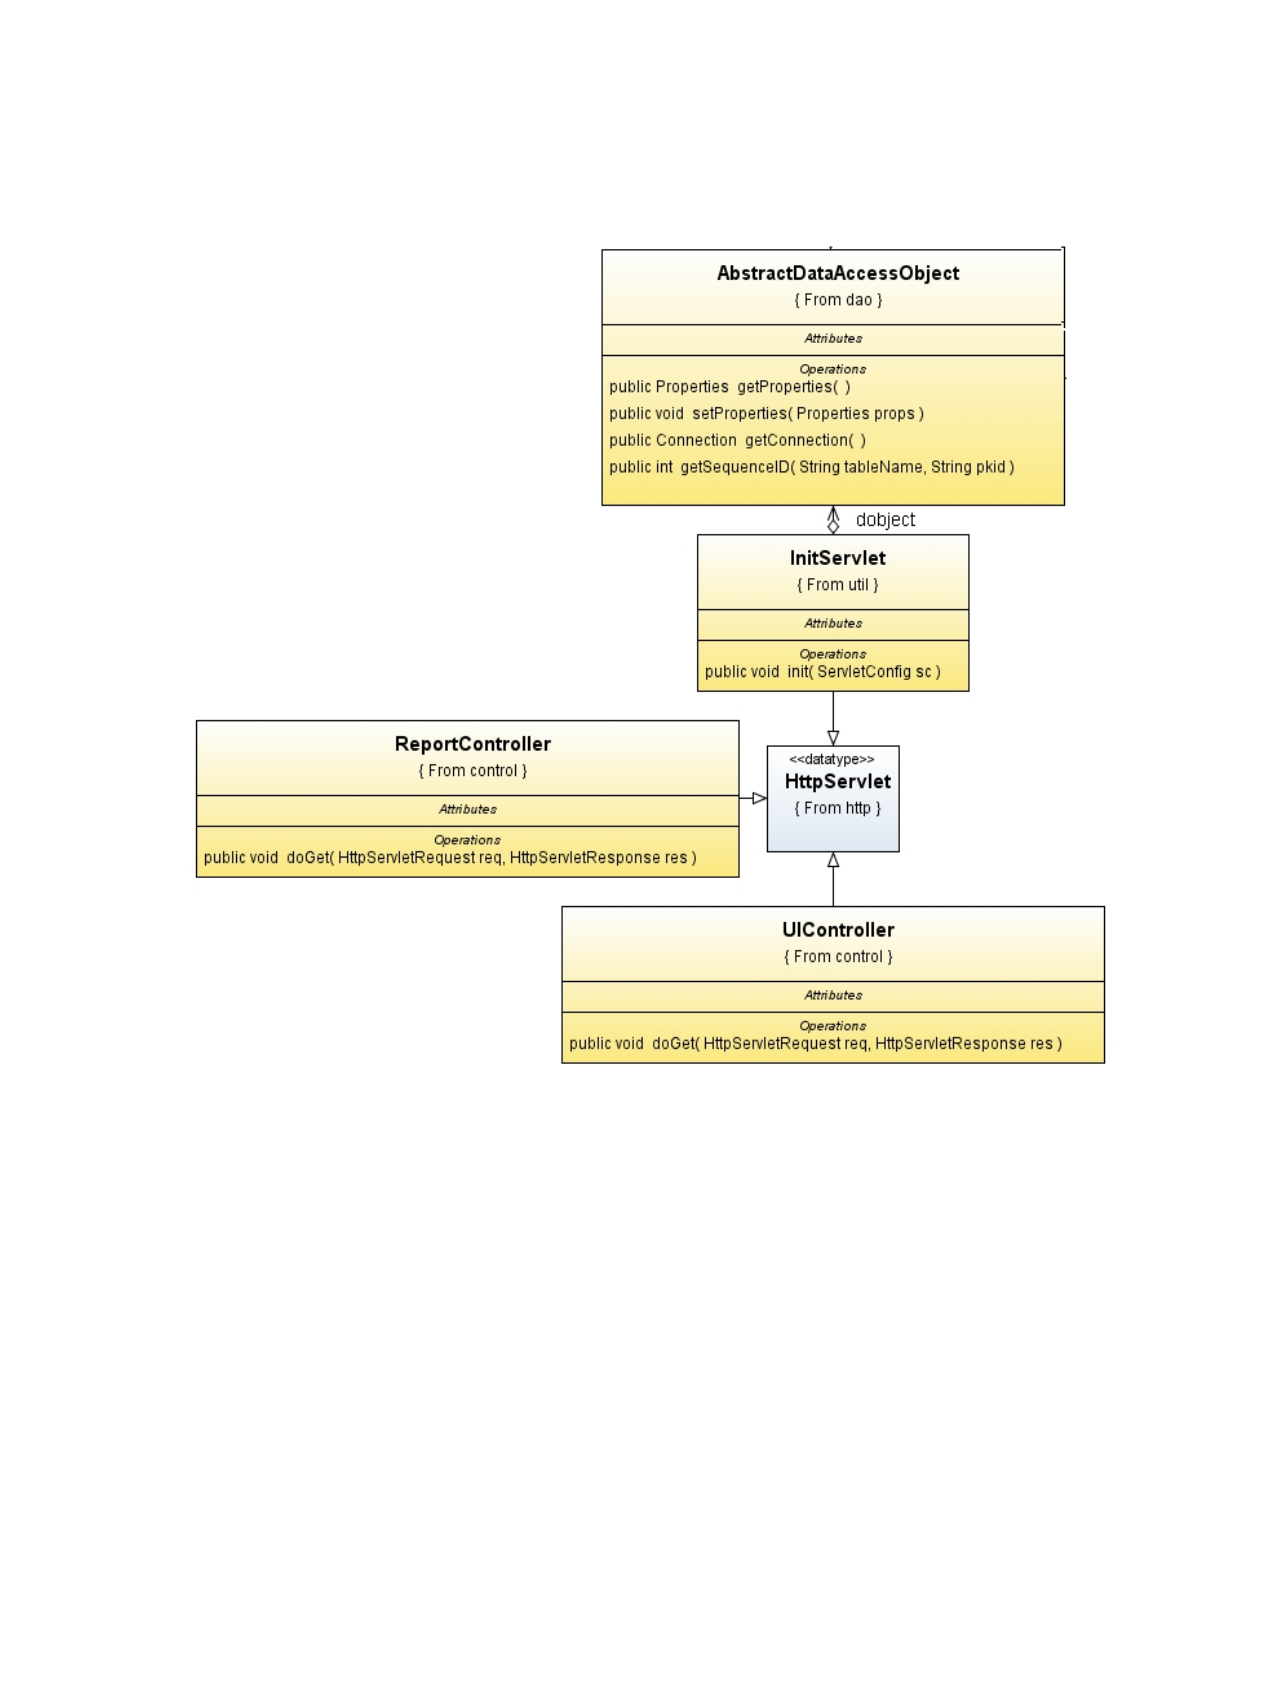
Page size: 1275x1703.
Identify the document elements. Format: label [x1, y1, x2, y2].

picture [187, 150, 1125, 1088]
